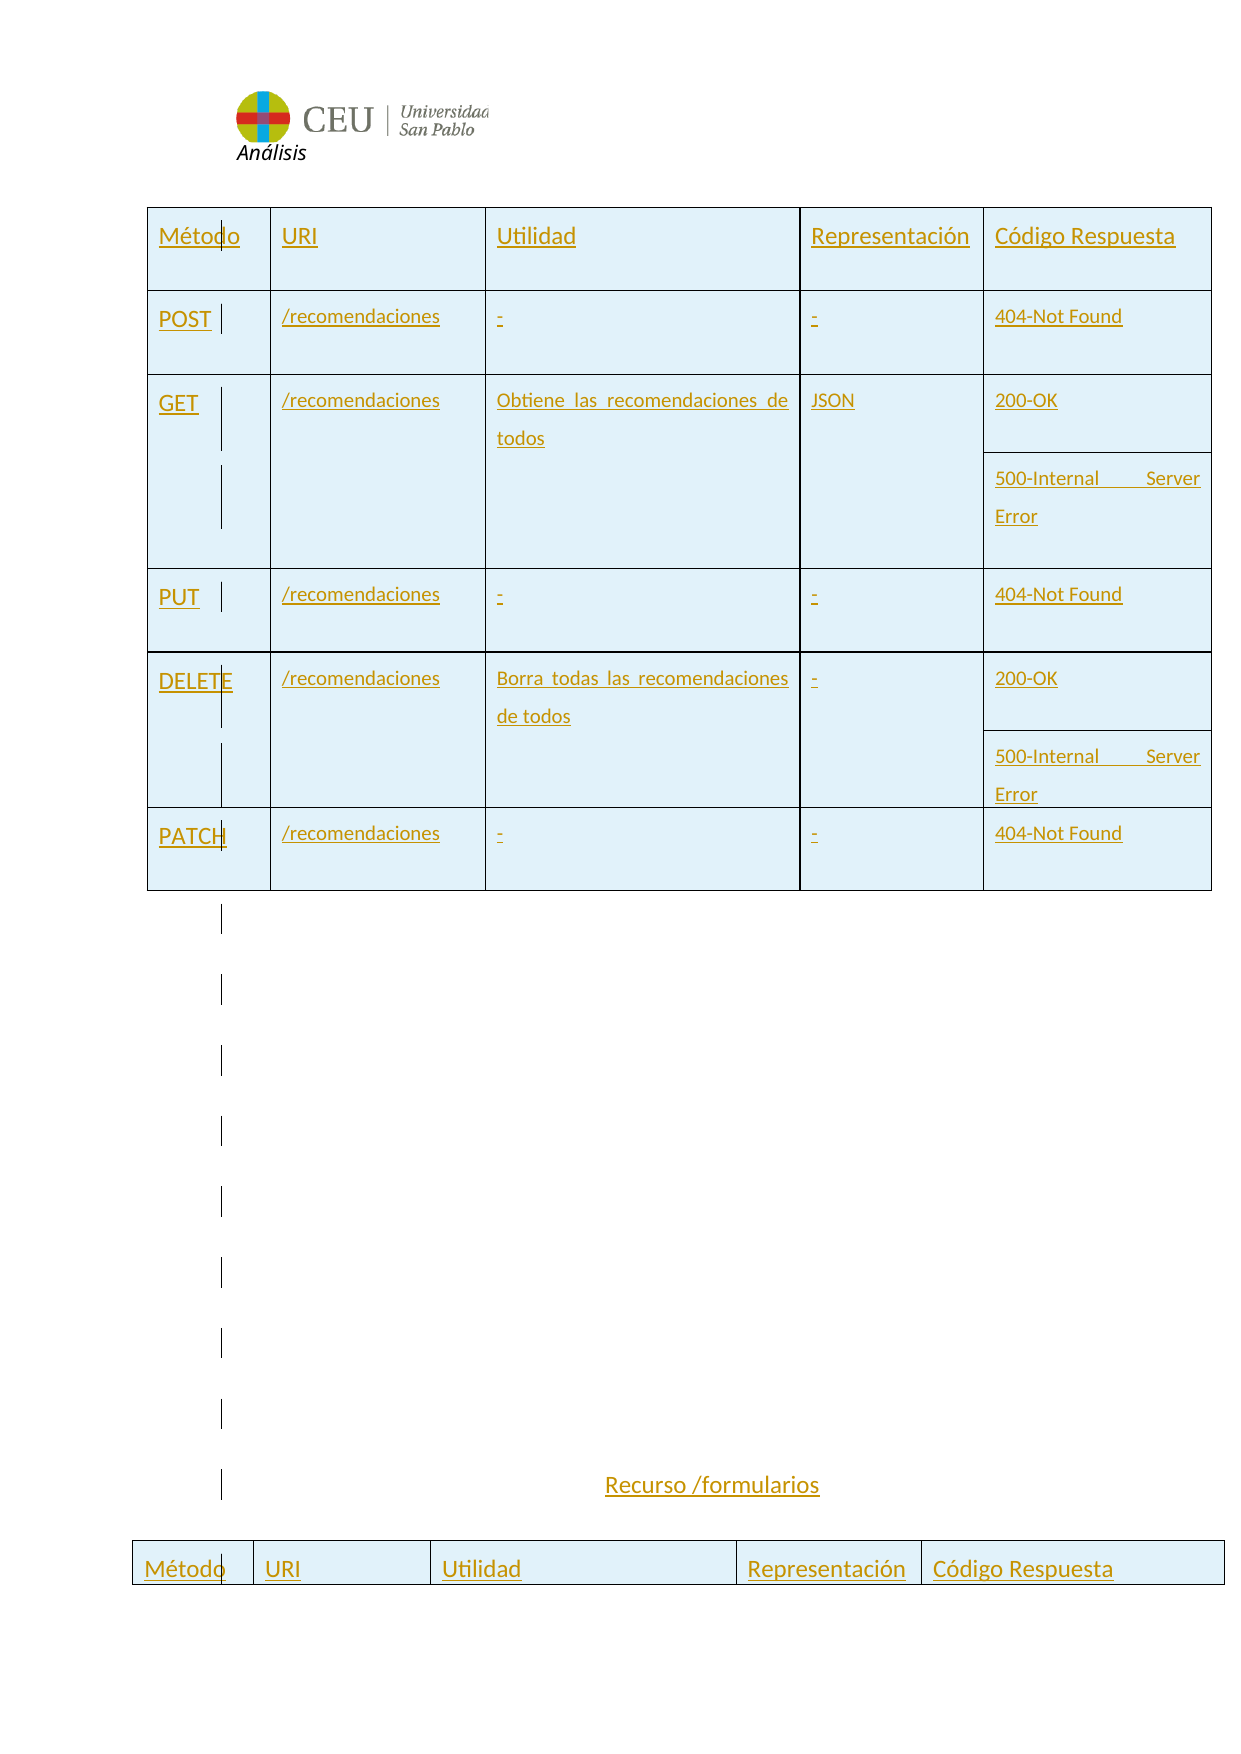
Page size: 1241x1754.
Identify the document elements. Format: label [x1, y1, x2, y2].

picture [235, 89, 489, 143]
